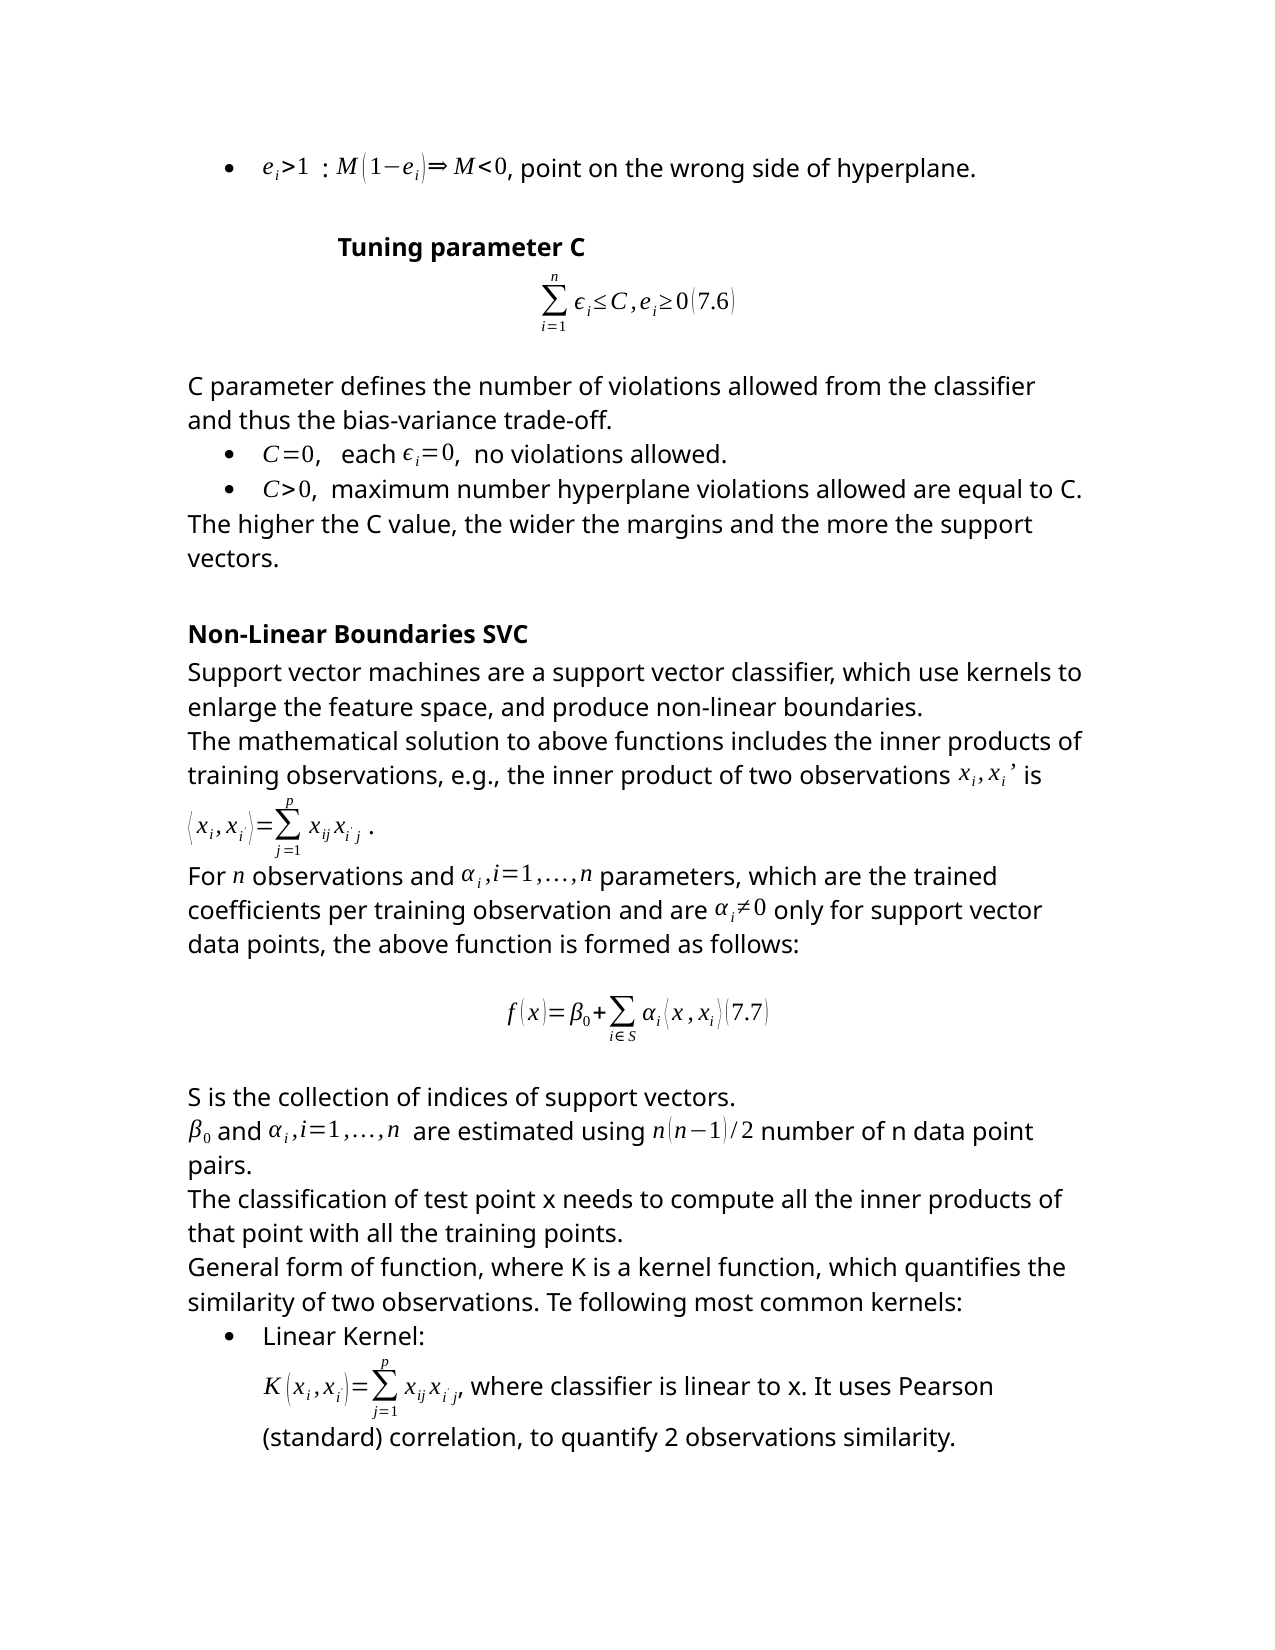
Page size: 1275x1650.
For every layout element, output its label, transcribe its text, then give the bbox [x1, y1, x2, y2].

text The mathematical solution to above functions includes the inner products of training observations, e.g., the inner product of two observations is [187, 723, 1087, 791]
text and are estimated using number of n data point pairs. [187, 1114, 1087, 1182]
list Linear Kernel: , where classifier is linear to x. It uses Pearson (standard) correlation, to quantify 2 observations similarity. [225, 1318, 1087, 1454]
list : , point on the wrong side of hyperplane. [225, 150, 1087, 187]
text Support vector machines are a support vector classifier, which use kernels to enlarge the feature space, and produce non-linear boundaries. [187, 655, 1087, 723]
text General form of function, where K is a kernel function, which quantifies the similarity of two observations. Te following most common kernels: [187, 1250, 1087, 1318]
subtitle Non-Linear Boundaries SVC [187, 617, 1087, 651]
text . [187, 791, 1087, 859]
subtitle Tuning parameter C [337, 229, 1087, 263]
text S is the collection of indices of support vectors. [187, 1080, 1087, 1114]
text C parameter defines the number of violations allowed from the classifier and thus the bias-variance trade-off. [187, 369, 1087, 437]
list , maximum number hyperplane violations allowed are equal to C. [225, 472, 1087, 506]
list , each , no violations allowed. [225, 437, 1087, 472]
text The higher the C value, the wider the margins and the more the support vectors. [187, 506, 1087, 574]
text For observations and parameters, which are the trained coefficients per training observation and are only for support vector data points, the above function is formed as follows: [187, 859, 1087, 961]
text The classification of test point x needs to compute all the inner products of that point with all the training points. [187, 1182, 1087, 1250]
